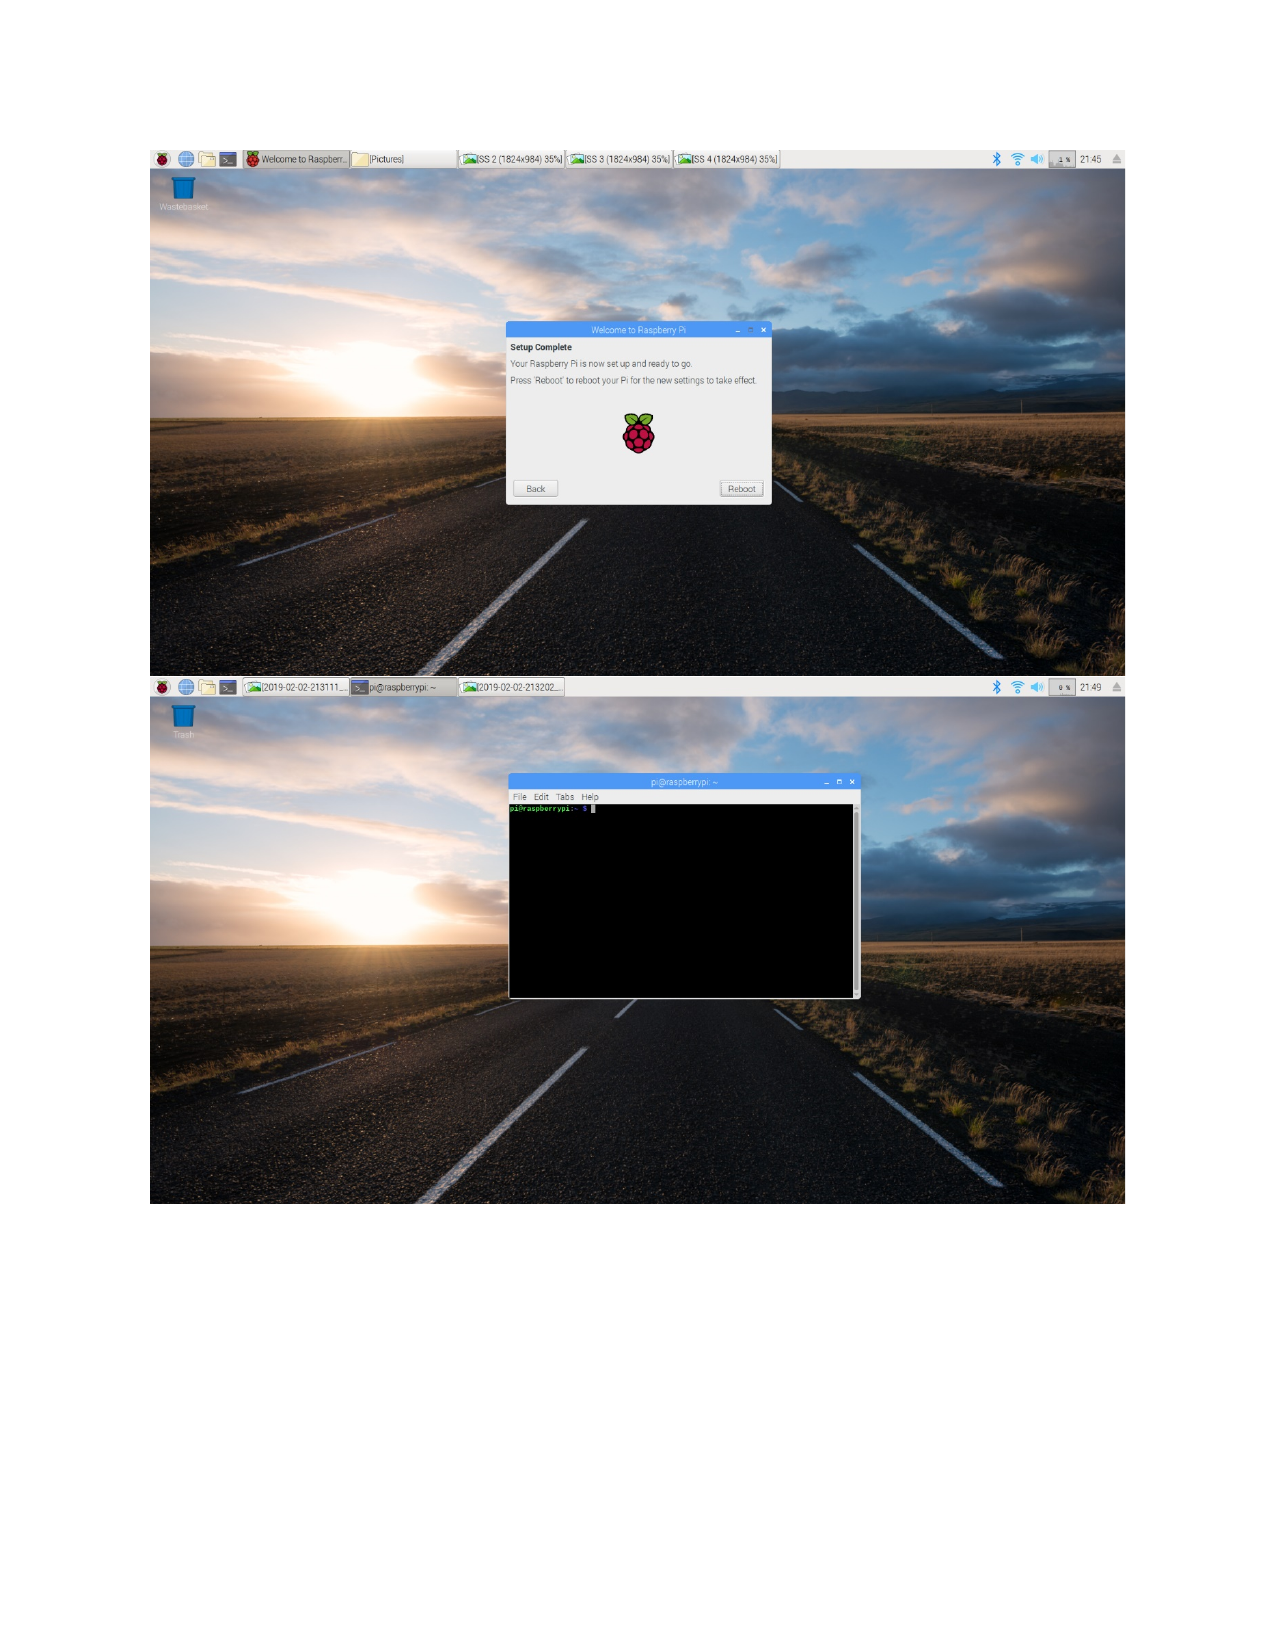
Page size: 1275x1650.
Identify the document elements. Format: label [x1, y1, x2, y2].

picture [150, 677, 1125, 1204]
picture [150, 150, 1125, 676]
